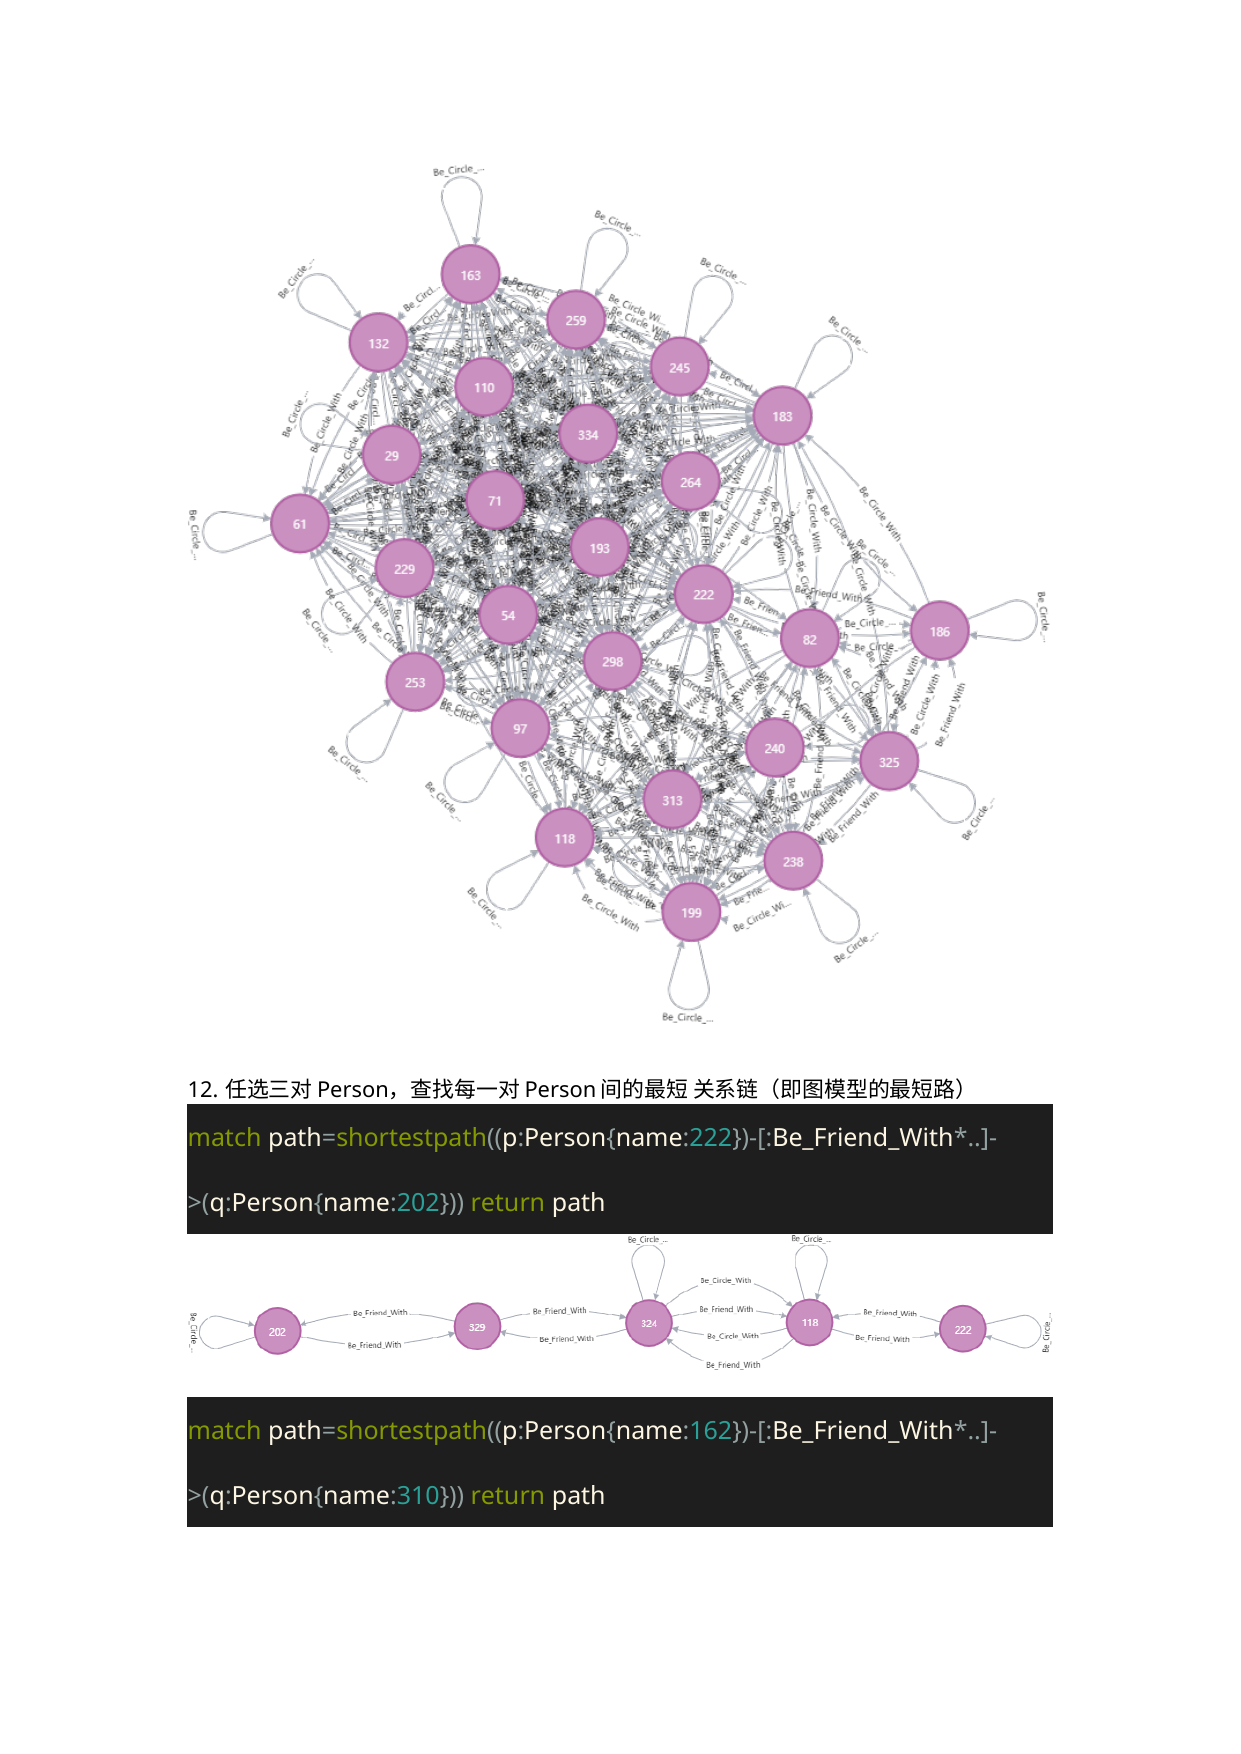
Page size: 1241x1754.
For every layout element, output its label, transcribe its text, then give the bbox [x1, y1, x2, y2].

text match path=shortestpath((p:Person{name:222})-[:Be_Friend_With*..]->(q:Person{name:202})) return path [187, 1104, 1053, 1234]
text match path=shortestpath((p:Person{name:162})-[:Be_Friend_With*..]->(q:Person{name:310})) return path [187, 1397, 1053, 1527]
picture [187, 1234, 1053, 1372]
picture [187, 162, 1053, 1024]
list 任选三对Person，查找每一对Person间的最短 关系链（即图模型的最短路） [187, 1072, 1053, 1104]
